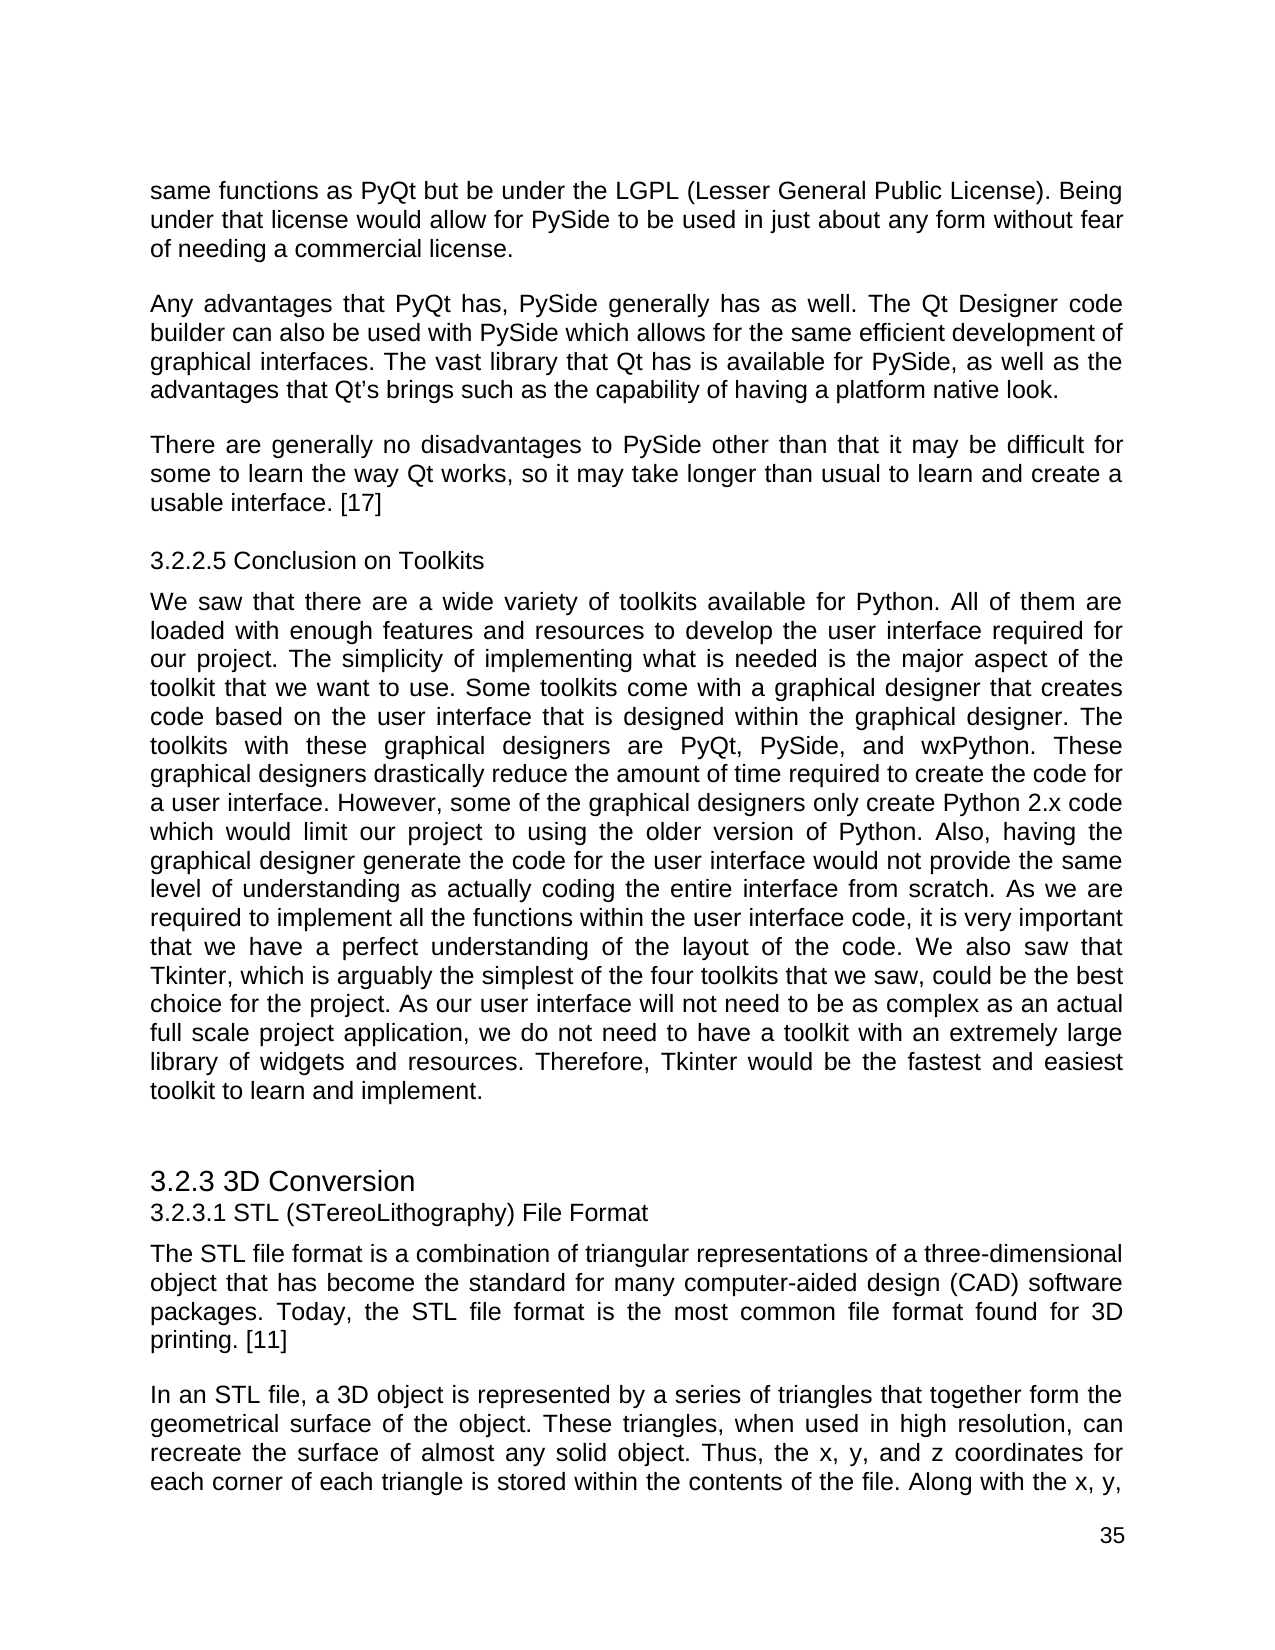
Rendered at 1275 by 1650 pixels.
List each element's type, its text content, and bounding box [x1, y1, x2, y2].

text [150, 1380, 1125, 1495]
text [150, 176, 1125, 263]
text We saw that there are a wide variety of toolkits available for Python. All of them are loaded with enough features and resources to develop the user interface required for our project. The simplicity of implementing what is needed is the major aspect of the toolkit that we want to use. Some toolkits come with a graphical designer that creates code based on the user interface that is designed within the graphical designer. The toolkits with these graphical designers are PyQt, PySide, and wxPython. These graphical designers drastically reduce the amount of time required to create the code for a user interface. However, some of the graphical designers only create Python 2.x code which would limit our project to using the older version of Python. Also, having the graphical designer generate the code for the user interface would not provide the same level of understanding as actually coding the entire interface from scratch. As we are required to implement all the functions within the user interface code, it is very important that we have a perfect understanding of the layout of the code. We also saw that Tkinter, which is arguably the simplest of the four toolkits that we saw, could be the best choice for the project. As our user interface will not need to be as complex as an actual full scale project application, we do not need to have a toolkit with an extremely large library of widgets and resources. Therefore, Tkinter would be the fastest and easiest toolkit to learn and implement. [150, 587, 1125, 1104]
text The STL file format is a combination of triangular representations of a three-dimensional object that has become the standard for many computer-aided design (CAD) software packages. Today, the STL file format is the most common file format found for 3D printing. [11] [150, 1239, 1125, 1354]
text There are generally no disadvantages to PySide other than that it may be difficult for some to learn the way Qt works, so it may take longer than usual to learn and create a usable interface. [17] [150, 430, 1125, 517]
subtitle 3.2.3.1 STL (STereoLithography) File Format [150, 1198, 1125, 1226]
text Any advantages that PyQt has, PySide generally has as well. The Qt Designer code builder can also be used with PySide which allows for the same efficient development of graphical interfaces. The vast library that Qt has is available for PySide, as well as the advantages that Qt’s brings such as the capability of having a platform native look. [150, 289, 1125, 404]
subtitle 3.2.2.5 Conclusion on Toolkits [150, 546, 1125, 574]
subtitle 3.2.3 3D Conversion [150, 1164, 1125, 1198]
